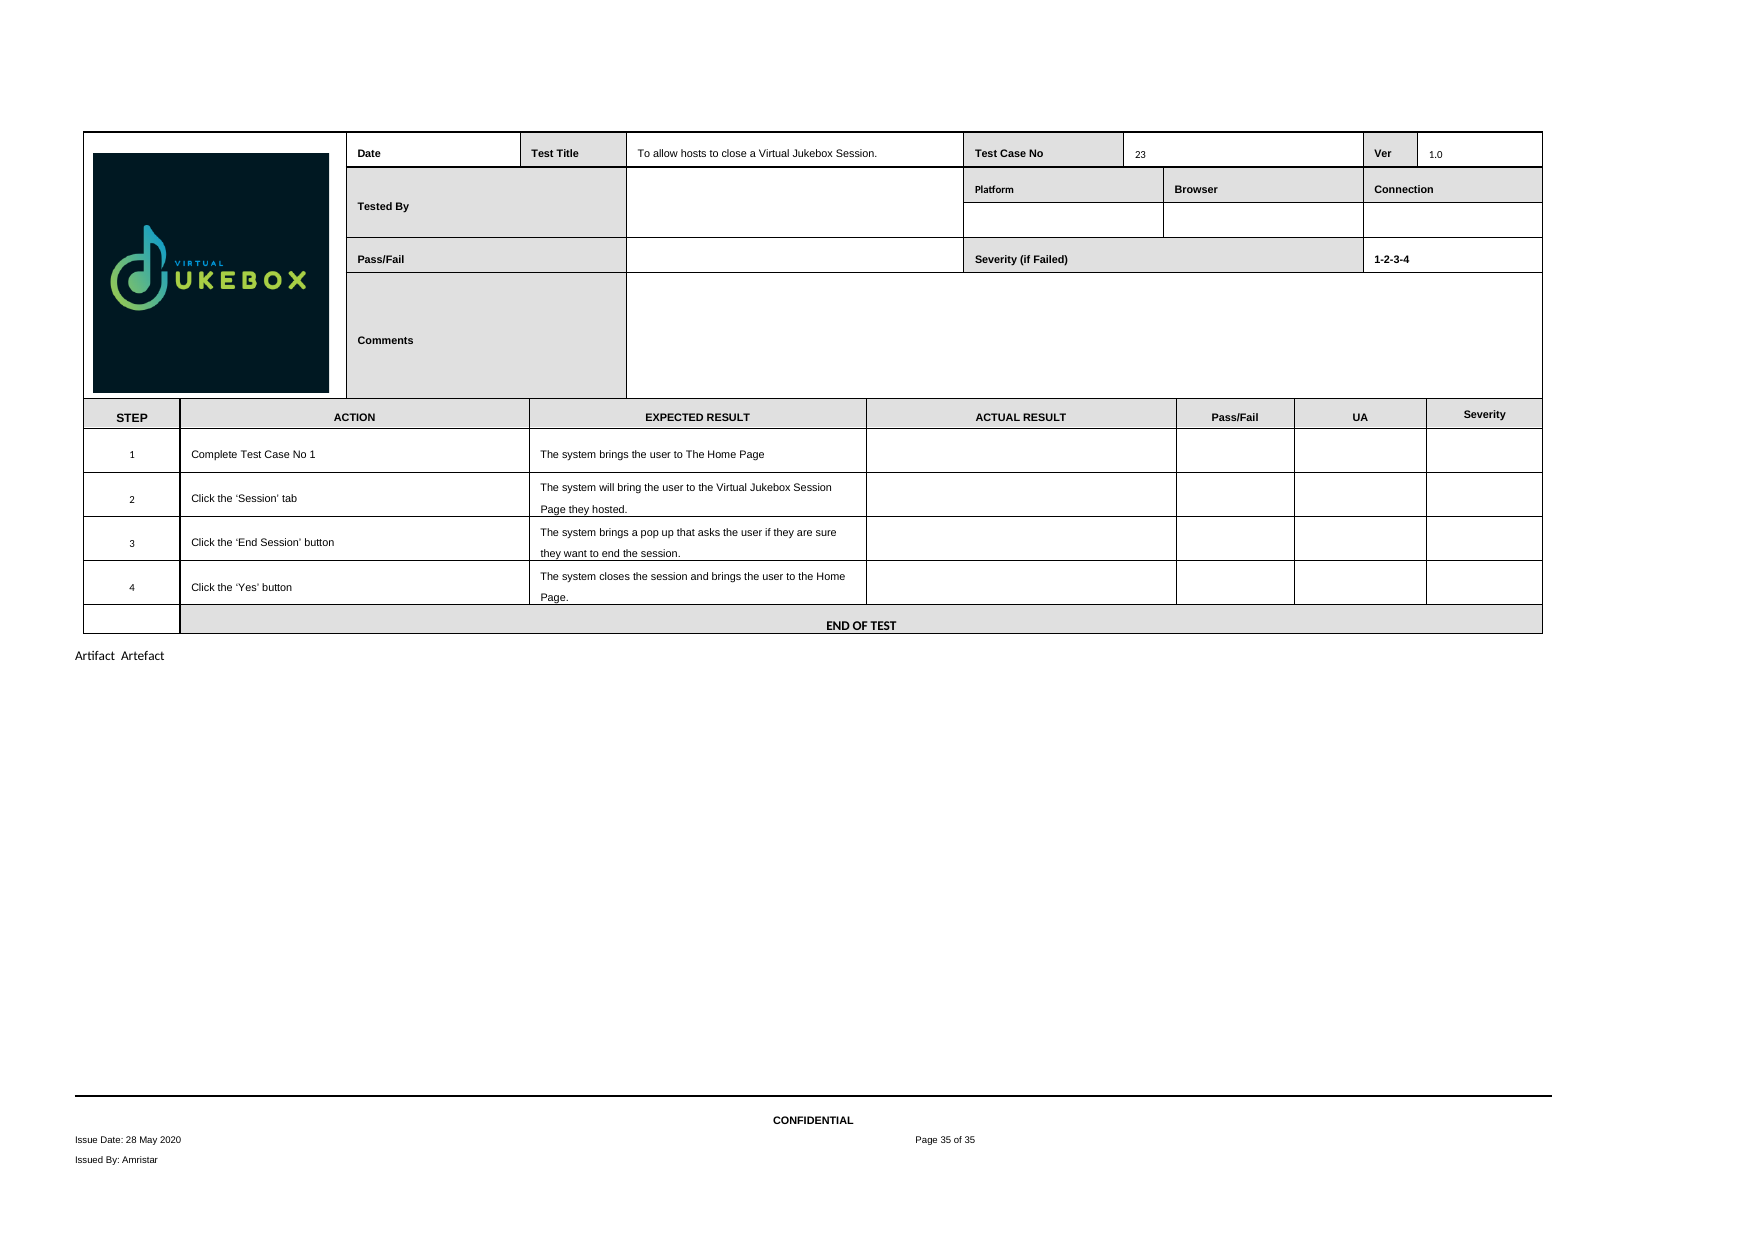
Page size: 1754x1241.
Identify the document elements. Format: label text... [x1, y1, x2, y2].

table_cell Connection [1364, 168, 1542, 202]
text Artifact Artefact [75, 635, 1552, 663]
table_cell Pass/Fail [347, 238, 626, 272]
table_cell [1295, 429, 1426, 472]
table_cell [1427, 473, 1542, 516]
table_cell [1164, 203, 1363, 237]
table_cell Complete Test Case No 1 [181, 429, 529, 472]
table_cell ACTION [181, 399, 529, 427]
table_cell [1295, 473, 1426, 516]
table_cell [1295, 561, 1426, 604]
table_header Ver [1364, 133, 1417, 166]
table_header Date [347, 133, 520, 166]
table_cell The system brings a pop up that asks the user if they are sure they want to end the session. [530, 517, 866, 560]
table_cell ACTUAL RESULT [867, 399, 1176, 427]
table_header Test Title [521, 133, 626, 166]
table_cell [627, 168, 963, 237]
table_cell [964, 203, 1163, 237]
table_cell 1 [84, 429, 179, 472]
table_cell [867, 561, 1176, 604]
table_header To allow hosts to close a Virtual Jukebox Session. [627, 133, 963, 166]
table_cell Click the ‘Yes’ button [181, 561, 529, 604]
table_header Test Case No [964, 133, 1123, 166]
table_cell END OF TEST [181, 605, 1542, 633]
table_cell [867, 429, 1176, 472]
table_cell [627, 238, 963, 272]
table_header [84, 133, 346, 398]
table_cell [1295, 517, 1426, 560]
table_cell [84, 605, 179, 633]
table_header 1.0 [1418, 133, 1542, 166]
table_cell Click the ‘End Session’ button [181, 517, 529, 560]
table_cell 4 [84, 561, 179, 604]
table_cell [1177, 429, 1294, 472]
table_cell The system closes the session and brings the user to the Home Page. [530, 561, 866, 604]
table_cell 1-2-3-4 [1364, 238, 1542, 272]
table_cell STEP [84, 399, 179, 427]
table_cell The system will bring the user to the Virtual Jukebox Session Page they hosted. [530, 473, 866, 516]
table_cell 2 [84, 473, 179, 516]
table_cell [867, 517, 1176, 560]
table_header 23 [1124, 133, 1363, 166]
table_cell The system brings the user to The Home Page [530, 429, 866, 472]
table_cell [867, 473, 1176, 516]
table_cell EXPECTED RESULT [530, 399, 866, 427]
table_cell Browser [1164, 168, 1363, 202]
table_cell Comments [347, 273, 626, 398]
table_cell [627, 273, 1542, 398]
table_cell UA [1295, 399, 1426, 427]
table_cell [1427, 561, 1542, 604]
table_cell Tested By [347, 168, 626, 237]
table_cell Pass/Fail [1177, 399, 1294, 427]
table_cell Click the ‘Session’ tab [181, 473, 529, 516]
table_cell Severity (if Failed) [964, 238, 1363, 272]
table_cell 3 [84, 517, 179, 560]
table_cell [1177, 561, 1294, 604]
table_cell Platform [964, 168, 1163, 202]
table_cell [1177, 473, 1294, 516]
table_cell [1427, 517, 1542, 560]
table_cell [1364, 203, 1542, 237]
table_cell [1427, 429, 1542, 472]
picture [91, 153, 329, 392]
table_cell Severity [1427, 399, 1542, 427]
table_cell [1177, 517, 1294, 560]
